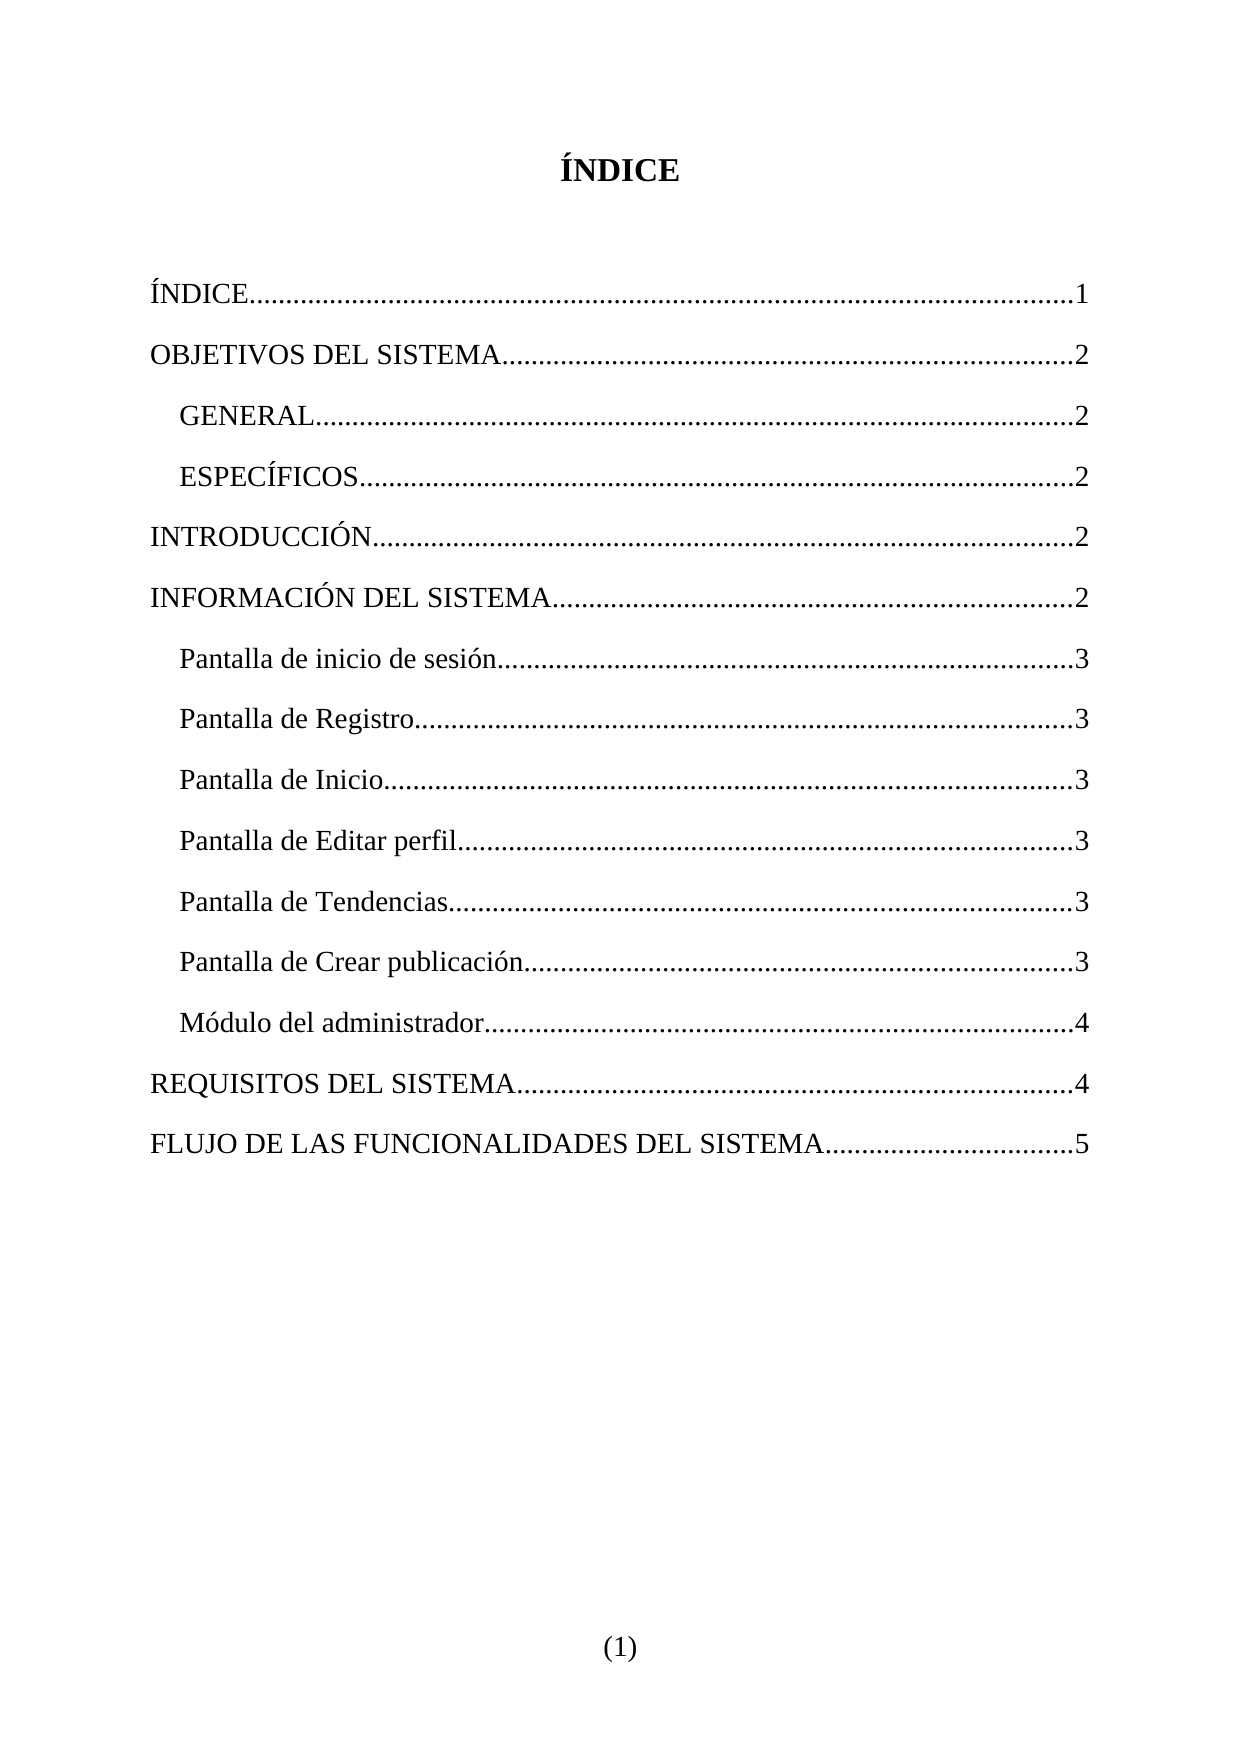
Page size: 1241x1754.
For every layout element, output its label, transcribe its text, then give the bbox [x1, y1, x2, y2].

subtitle ÍNDICE [150, 150, 1090, 188]
